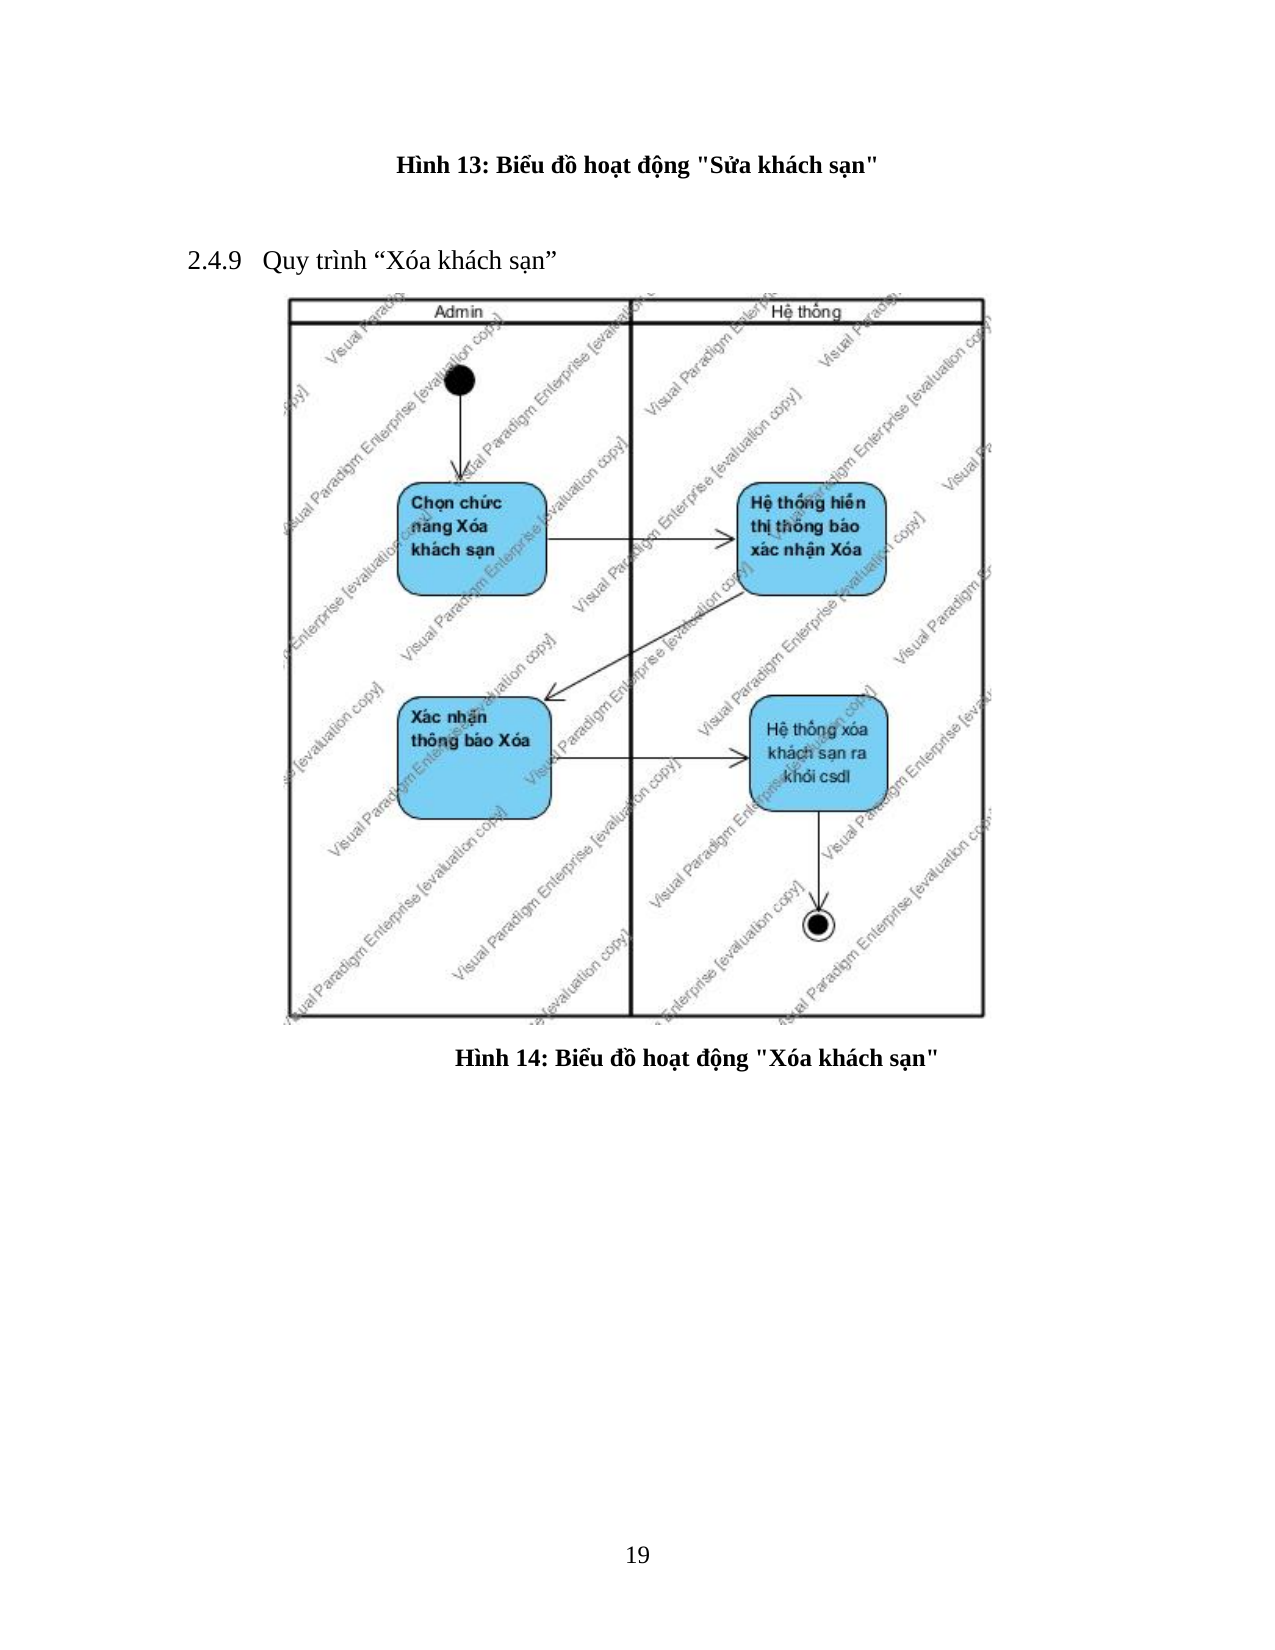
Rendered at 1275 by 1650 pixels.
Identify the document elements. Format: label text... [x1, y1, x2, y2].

text Hình 14: Biểu đồ hoạt động "Xóa khách sạn" [232, 1043, 1087, 1072]
text Hình 13: Biểu đồ hoạt động "Sửa khách sạn" [187, 150, 1087, 179]
subtitle Quy trình “Xóa khách sạn” [187, 244, 1087, 275]
picture [283, 293, 992, 1025]
